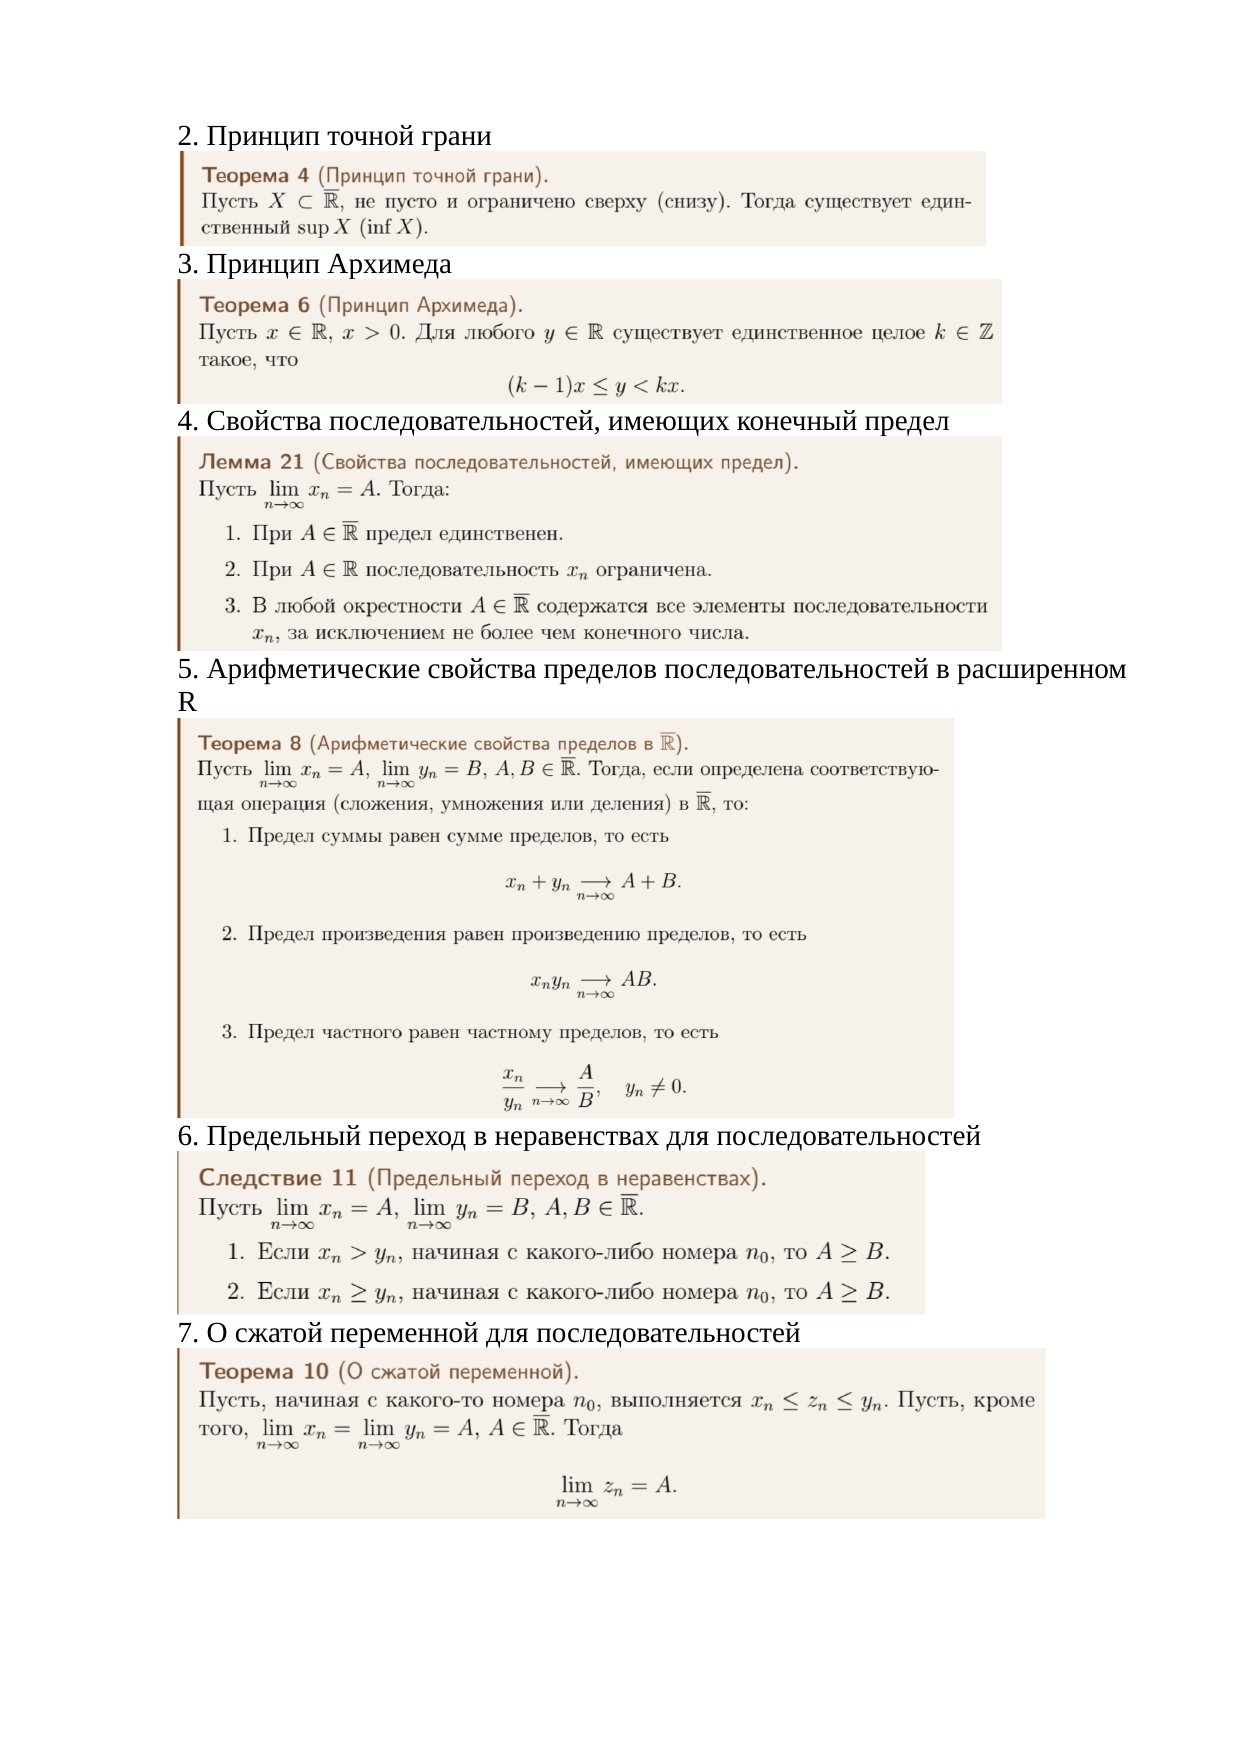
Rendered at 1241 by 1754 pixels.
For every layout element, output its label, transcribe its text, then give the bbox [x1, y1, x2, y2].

picture [177, 436, 1003, 651]
text 6. Предельный переход в неравенствах для последовательностей [177, 1118, 1152, 1151]
text 5. Арифметические свойства пределов последовательностей в расширенном R [177, 651, 1152, 718]
text 2. Принцип точной грани [177, 118, 1152, 152]
text 3. Принцип Архимеда [177, 246, 1152, 279]
picture [177, 1151, 926, 1315]
text 7. О сжатой переменной для последовательностей [177, 1315, 1152, 1348]
picture [177, 1348, 1046, 1519]
picture [177, 718, 955, 1118]
text 4. Свойства последовательностей, имеющих конечный предел [177, 403, 1152, 437]
picture [177, 151, 986, 246]
picture [177, 279, 1003, 404]
